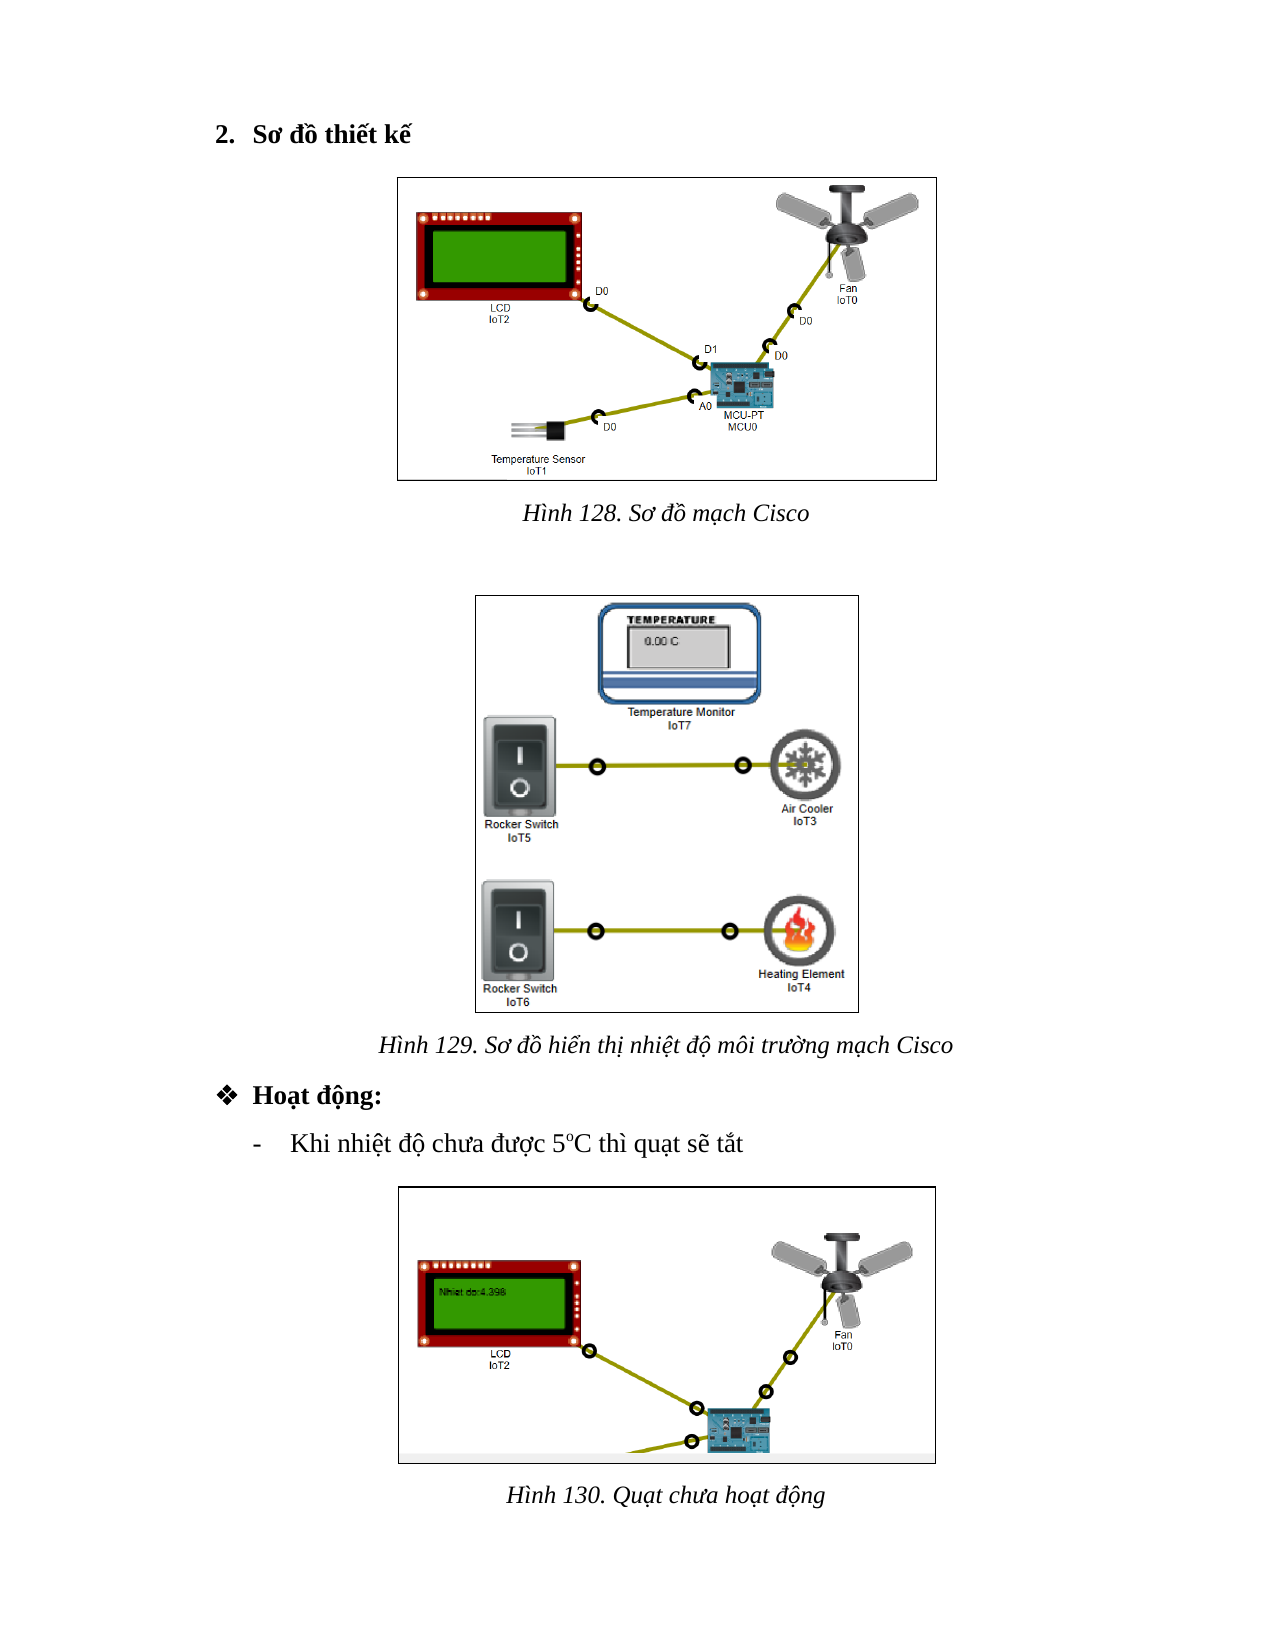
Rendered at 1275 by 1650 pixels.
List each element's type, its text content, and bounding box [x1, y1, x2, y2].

text Hình 130. Quạt chưa hoạt động [177, 1481, 1157, 1509]
picture [399, 1188, 935, 1463]
subtitle Sơ đồ thiết kế [215, 118, 1157, 149]
picture [398, 178, 936, 480]
text Hình 128. Sơ đồ mạch Cisco [177, 498, 1157, 526]
list Hoạt động: [215, 1079, 1157, 1111]
text Khi nhiệt độ chưa được 5oC thì quạt sẽ tắt [252, 1127, 1157, 1158]
text Hình 129. Sơ đồ hiển thị nhiệt độ môi trường mạch Cisco [177, 1030, 1157, 1058]
picture [476, 596, 858, 1012]
